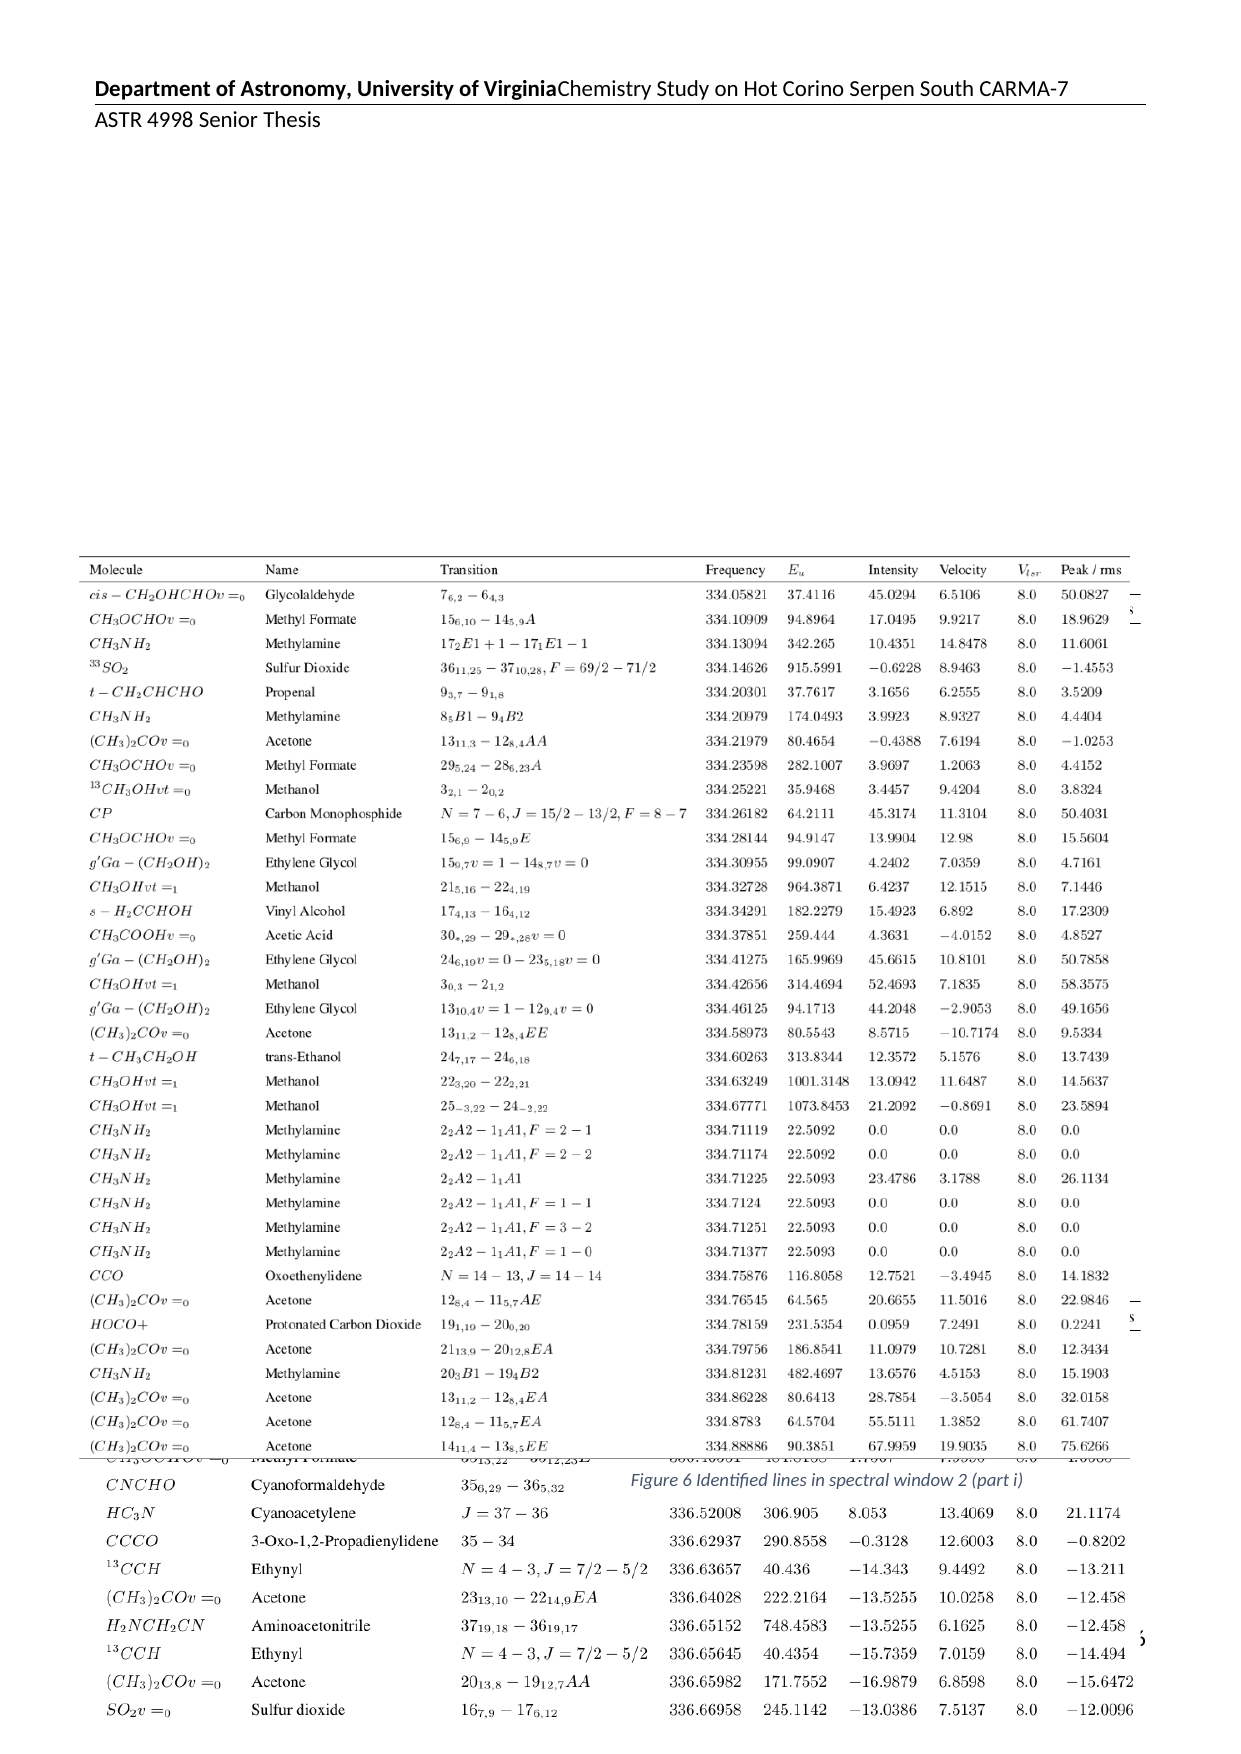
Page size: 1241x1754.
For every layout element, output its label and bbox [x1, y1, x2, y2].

picture [78, 556, 1140, 1722]
